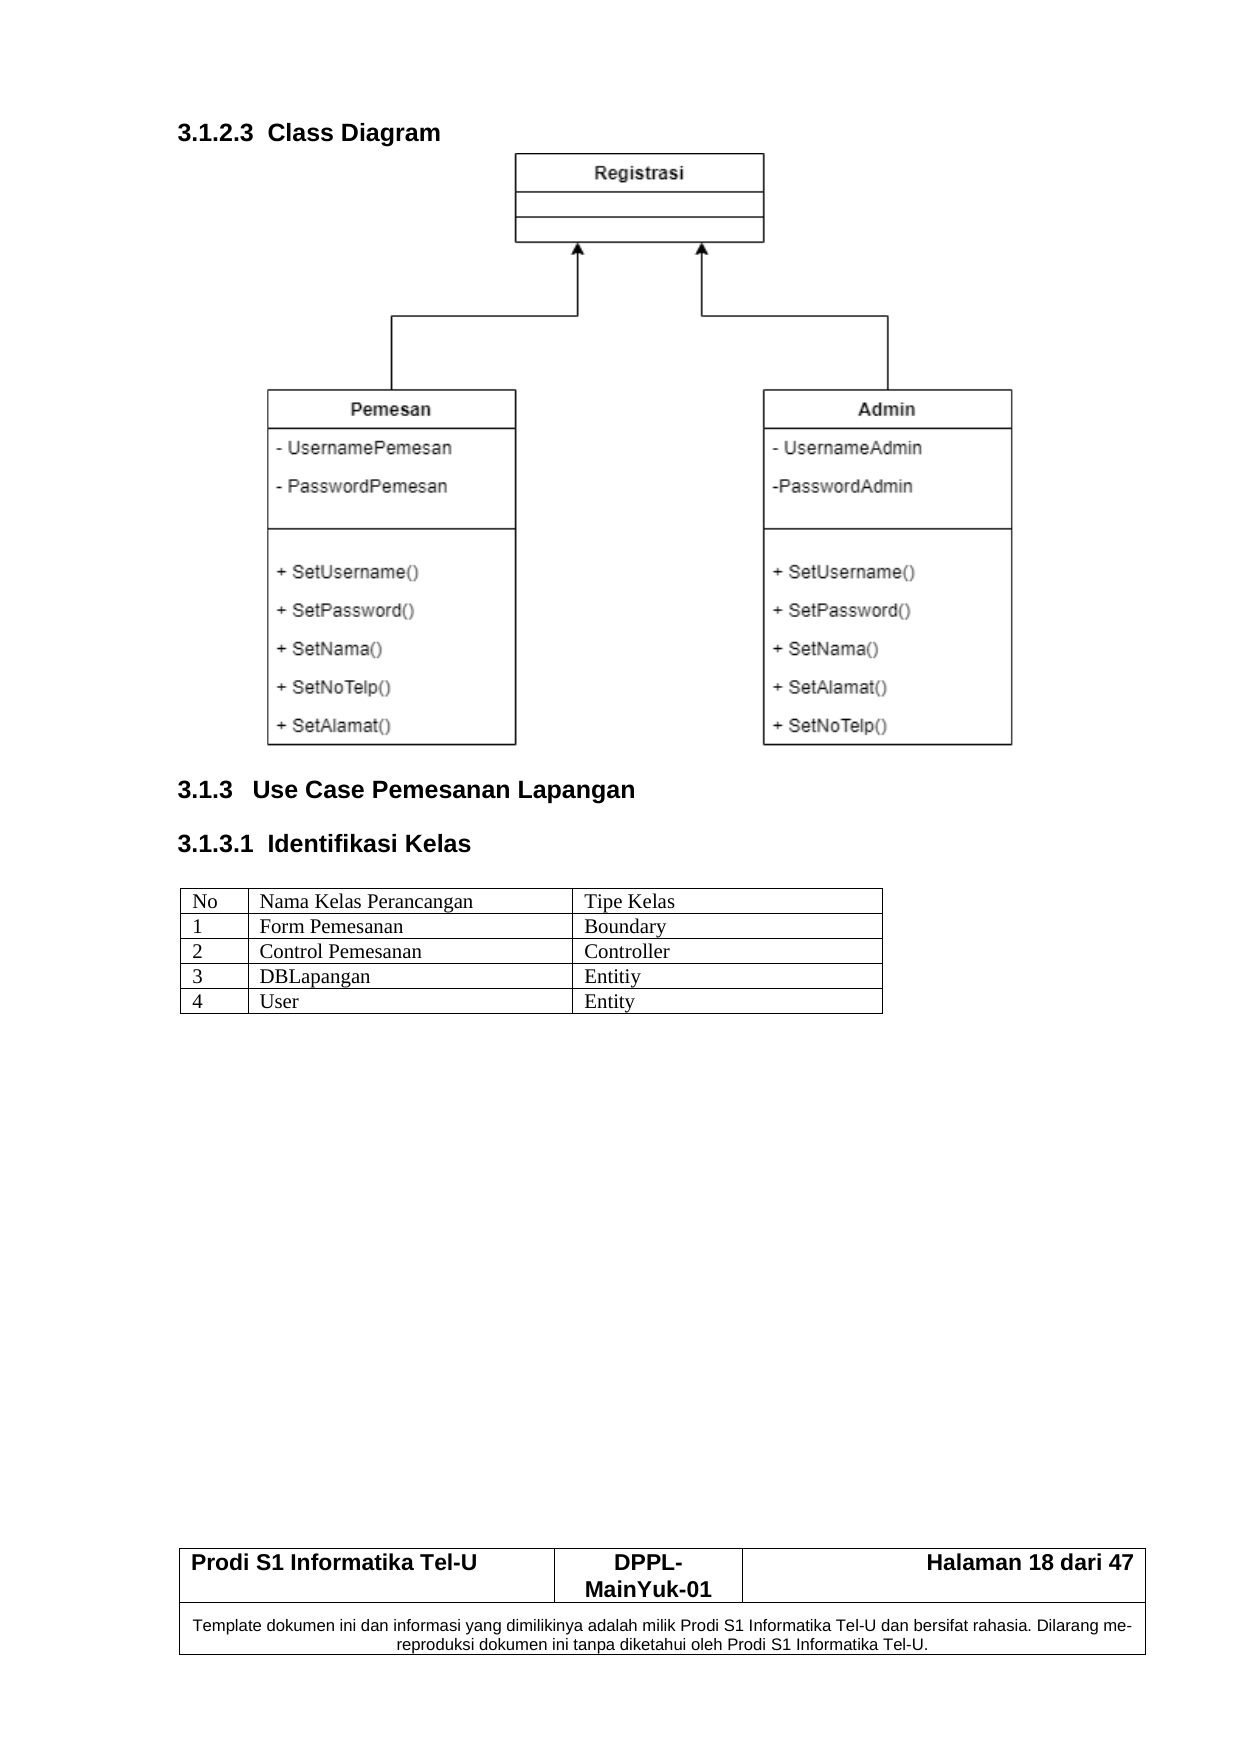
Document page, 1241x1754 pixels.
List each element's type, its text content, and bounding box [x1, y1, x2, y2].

table_cell 4 [181, 989, 248, 1013]
table_cell Boundary [573, 914, 882, 938]
subtitle Class Diagram [177, 118, 1122, 147]
table_cell Entity [573, 989, 882, 1013]
table_header Tipe Kelas [573, 889, 882, 913]
table_cell Controller [573, 939, 882, 963]
table_cell Form Pemesanan [249, 914, 572, 938]
table_header Nama Kelas Perancangan [249, 889, 572, 913]
picture [267, 153, 1013, 750]
subtitle Identifikasi Kelas [177, 828, 1122, 857]
table_cell 3 [181, 964, 248, 988]
subtitle Use Case Pemesanan Lapangan [177, 775, 1122, 803]
table_cell 2 [181, 939, 248, 963]
table_cell Control Pemesanan [249, 939, 572, 963]
table_cell 1 [181, 914, 248, 938]
table_header No [181, 889, 248, 913]
table_cell Entitiy [573, 964, 882, 988]
table_cell DBLapangan [249, 964, 572, 988]
table_cell User [249, 989, 572, 1013]
